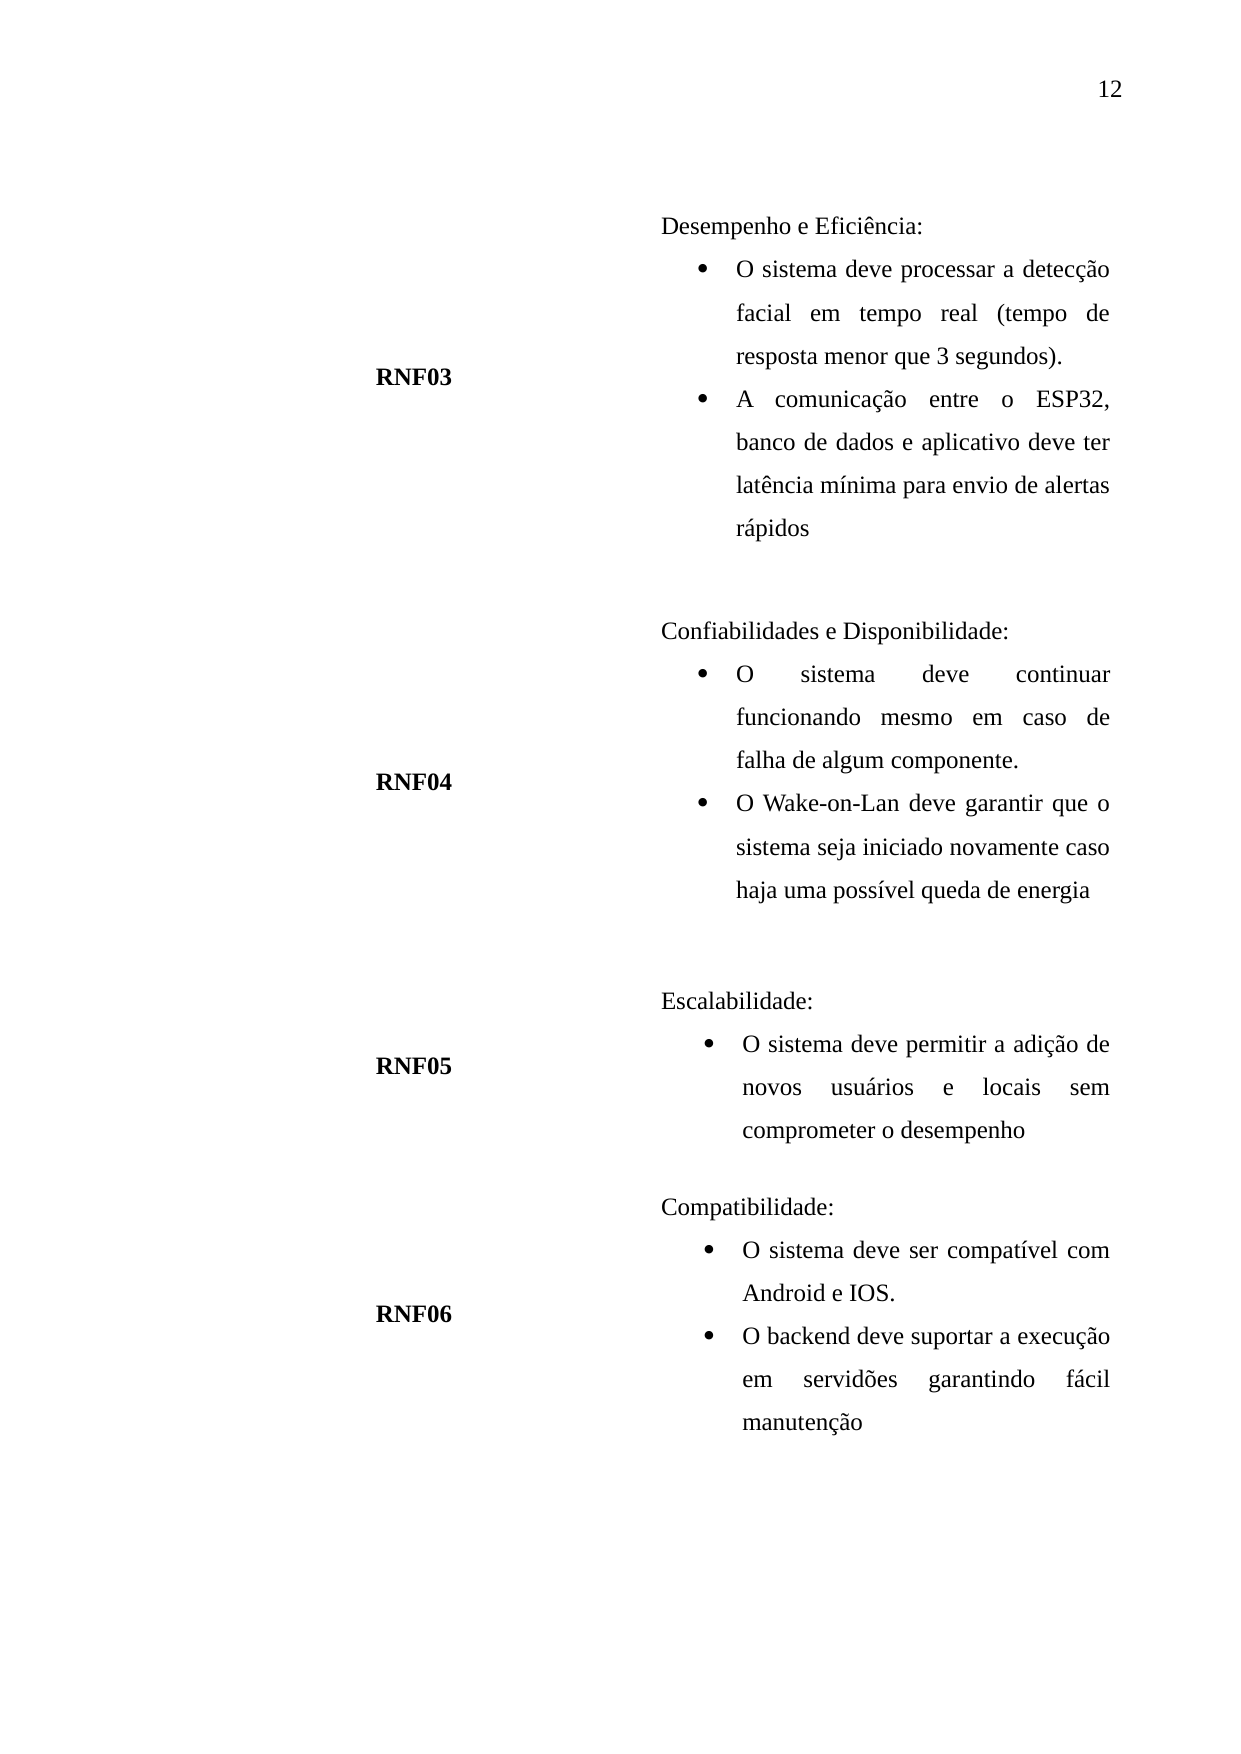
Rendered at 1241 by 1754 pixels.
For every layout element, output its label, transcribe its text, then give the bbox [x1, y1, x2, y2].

table_cell RNF04 [178, 591, 649, 986]
table_cell Escalabilidade: O sistema deve permitir a adição de novos usuários e locais sem comprometer o desempenho [650, 986, 1122, 1159]
table_cell RNF06 [178, 1159, 649, 1483]
table_cell RNF05 [178, 986, 649, 1159]
table_cell Desempenho e Eficiência: O sistema deve processar a detecção facial em tempo real (tempo de resposta menor que 3 segundos). A comunicação entre o ESP32, banco de dados e aplicativo deve ter latência mínima para envio de alertas rápidos [650, 177, 1122, 591]
table_cell Confiabilidades e Disponibilidade: O sistema deve continuar funcionando mesmo em caso de falha de algum componente. O Wake-on-Lan deve garantir que o sistema seja iniciado novamente caso haja uma possível queda de energia [650, 591, 1122, 986]
table_cell RNF03 [178, 177, 649, 591]
table_cell Compatibilidade: O sistema deve ser compatível com Android e IOS. O backend deve suportar a execução em servidões garantindo fácil manutenção [650, 1159, 1122, 1483]
